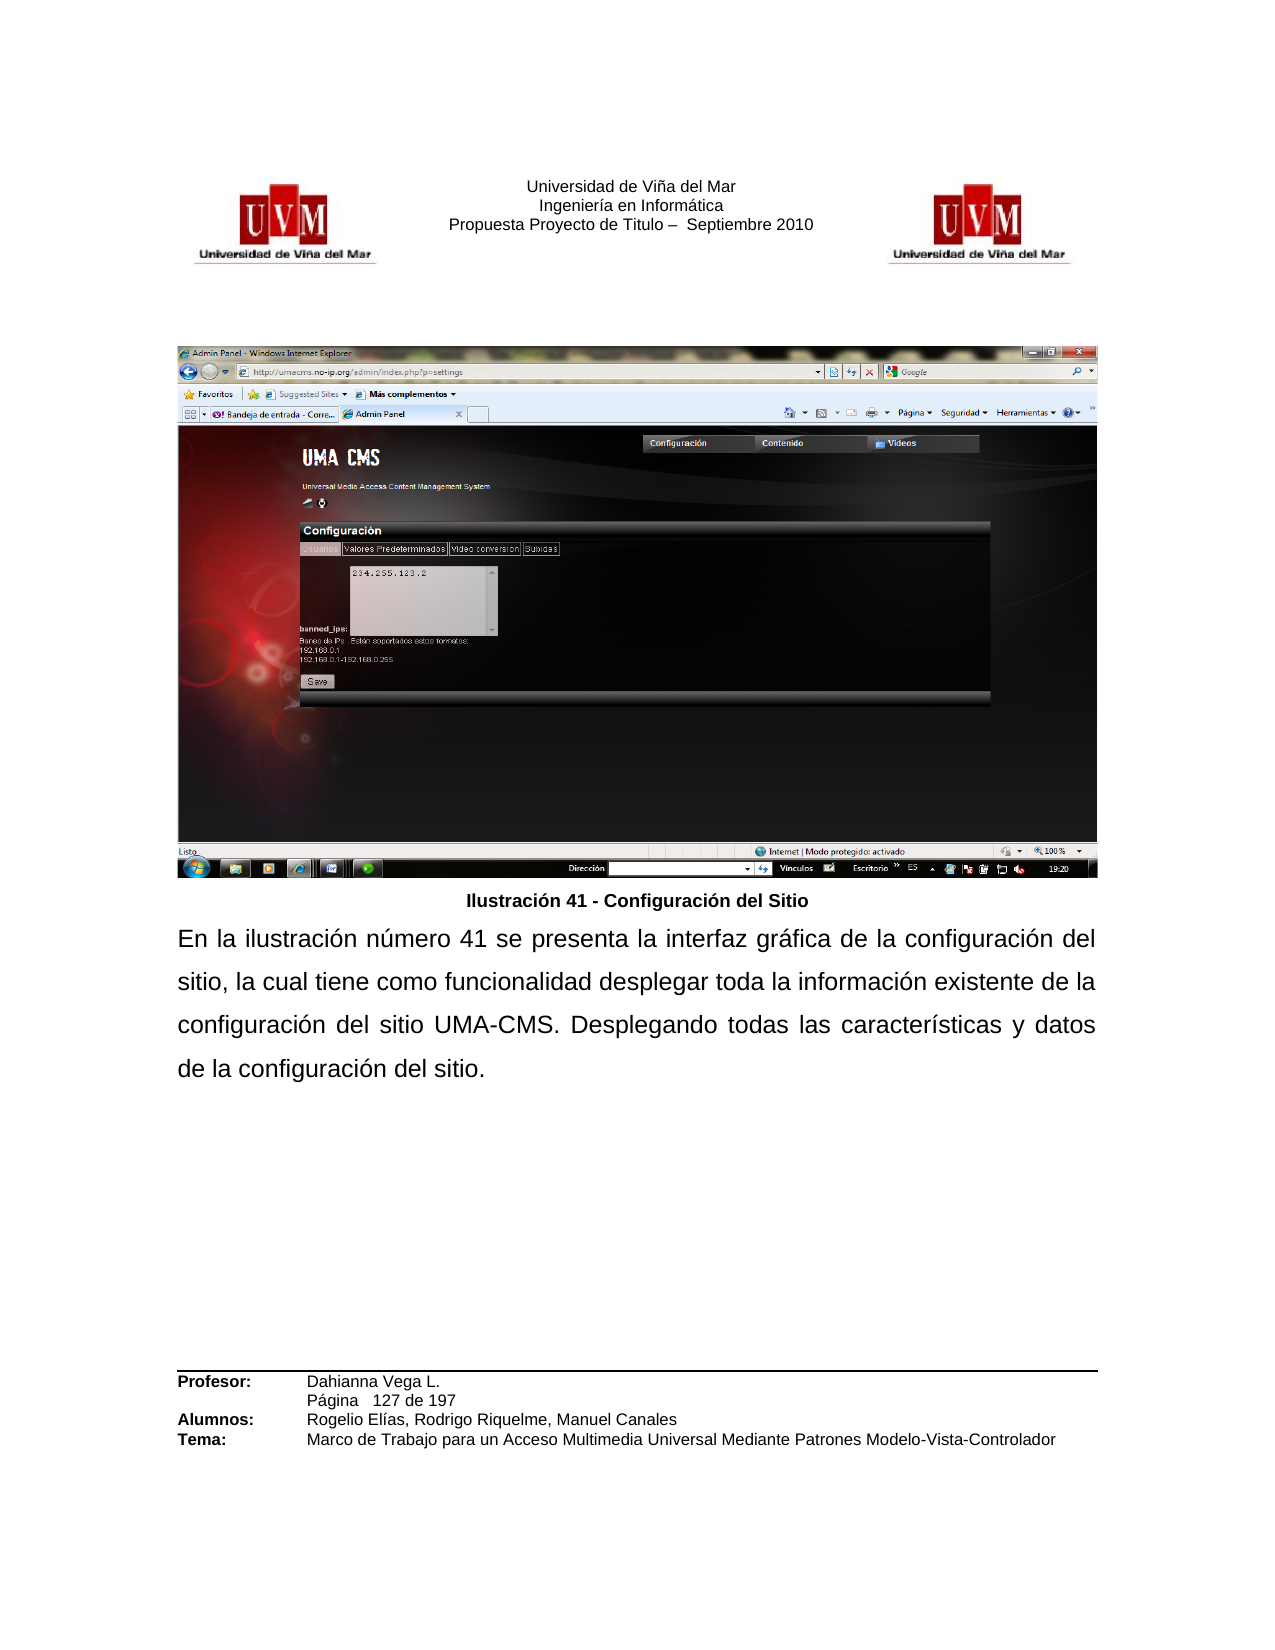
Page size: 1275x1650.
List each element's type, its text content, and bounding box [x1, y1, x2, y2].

text En la ilustración número 41 se presenta la interfaz gráfica de la configuración del sitio, la cual tiene como funcionalidad desplegar toda la información existente de la configuración del sitio UMA-CMS. Desplegando todas las características y datos de la configuración del sitio. [177, 924, 1098, 1082]
picture [177, 346, 1098, 878]
picture [177, 176, 390, 267]
picture [871, 176, 1084, 267]
